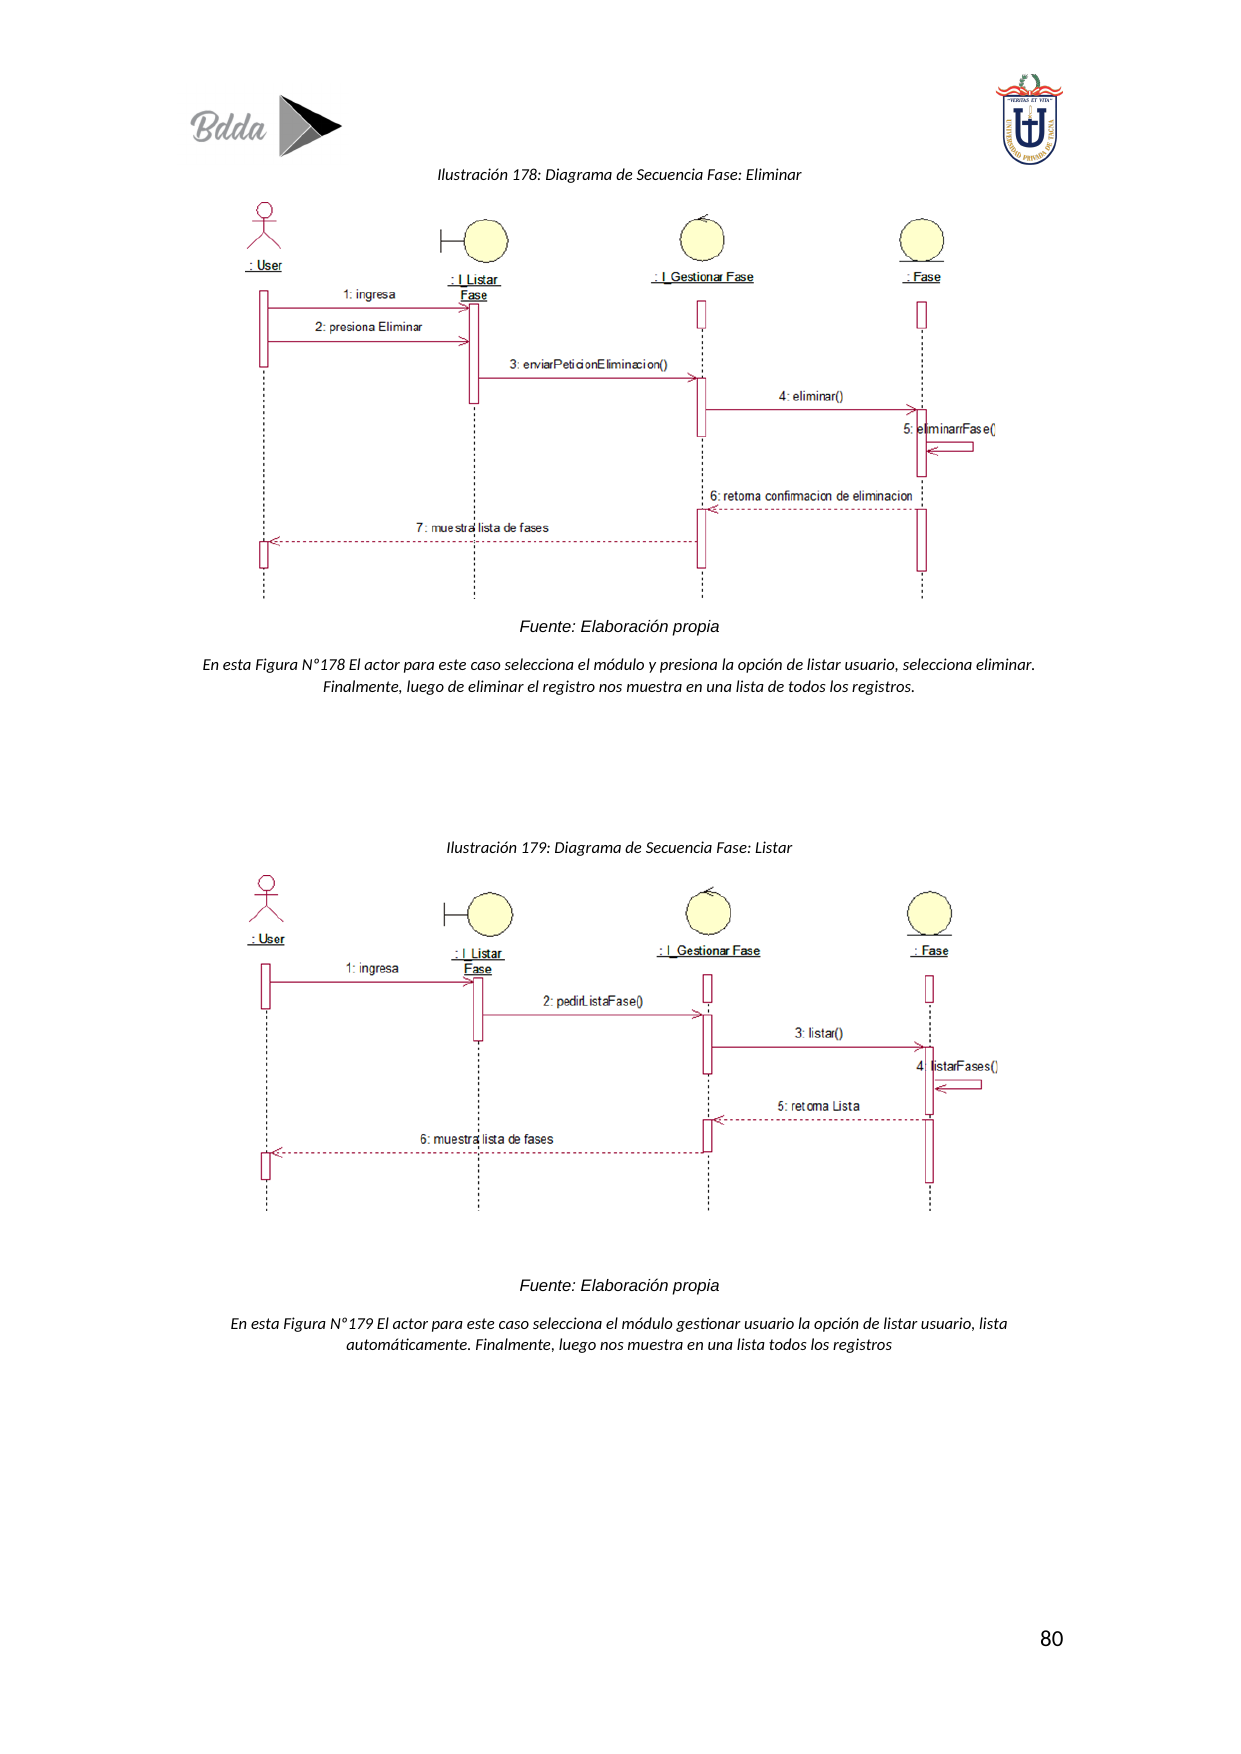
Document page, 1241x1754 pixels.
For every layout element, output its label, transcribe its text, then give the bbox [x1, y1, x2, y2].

picture [177, 83, 350, 165]
text En esta Figura Nº178 El actor para este caso selecciona el módulo y presiona la opción de listar usuario, selecciona eliminar. Finalmente, luego de eliminar el registro nos muestra en una lista de todos los registros. [177, 654, 1063, 696]
picture [995, 73, 1063, 165]
text Fuente: Elaboración propia [177, 1276, 1063, 1295]
text Fuente: Elaboración propia [177, 617, 1063, 636]
text Ilustración 179: Diagrama de Secuencia Fase: Listar [177, 837, 1063, 857]
text En esta Figura Nº179 El actor para este caso selecciona el módulo gestionar usuario la opción de listar usuario, lista automáticamente. Finalmente, luego nos muestra en una lista todos los registros [177, 1313, 1063, 1355]
text Ilustración 178: Diagrama de Secuencia Fase: Eliminar [177, 164, 1063, 185]
picture [245, 202, 995, 599]
picture [247, 875, 998, 1211]
